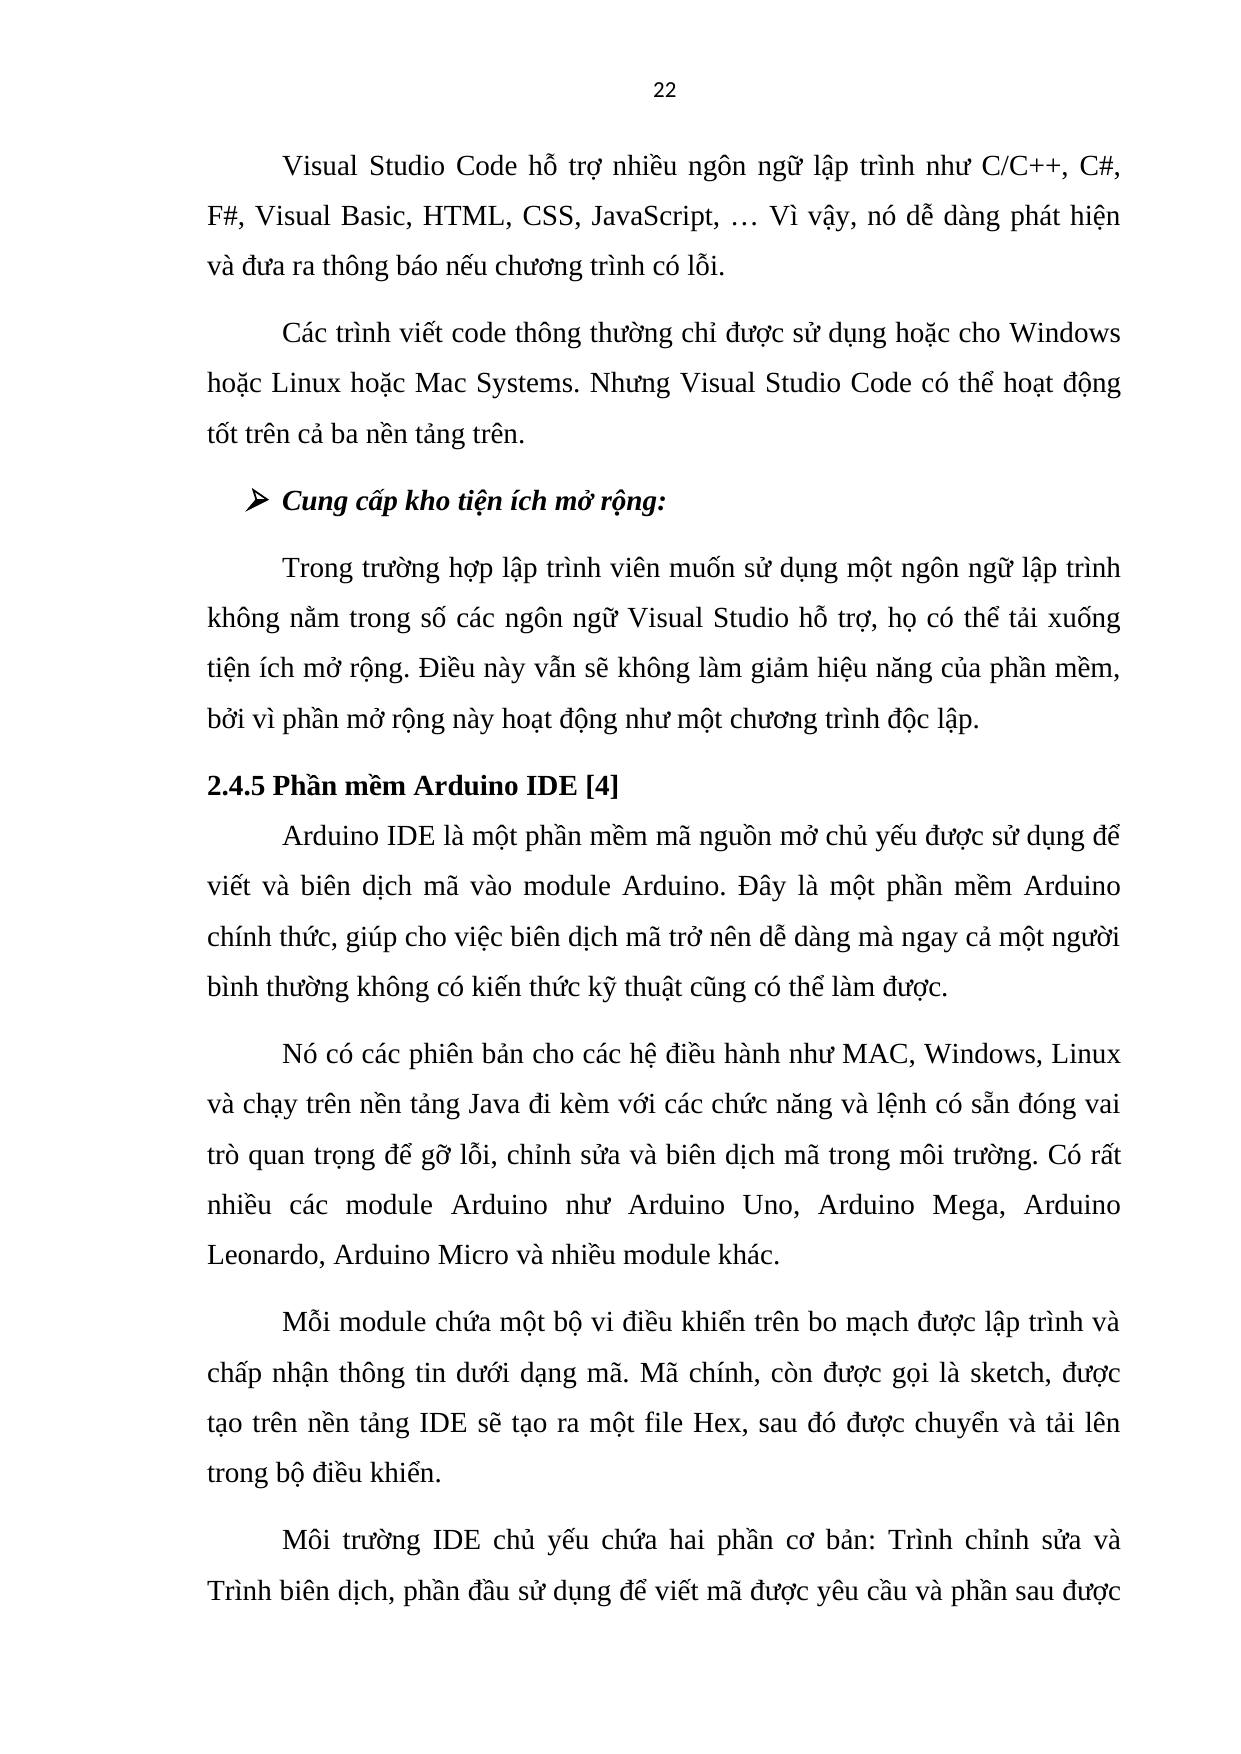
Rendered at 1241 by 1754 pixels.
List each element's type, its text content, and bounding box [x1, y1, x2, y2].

text Nó có các phiên bản cho các hệ điều hành như MAC, Windows, Linux và chạy trên nền tảng Java đi kèm với các chức năng và lệnh có sẵn đóng vai trò quan trọng để gỡ lỗi, chỉnh sửa và biên dịch mã trong môi trường. Có rất nhiều các module Arduino như Arduino Uno, Arduino Mega, Arduino Leonardo, Arduino Micro và nhiều module khác. [207, 1036, 1122, 1271]
text Phần mềm Arduino IDE [4] [207, 768, 1122, 801]
text Arduino IDE là một phần mềm mã nguồn mở chủ yếu được sử dụng để viết và biên dịch mã vào module Arduino. Đây là một phần mềm Arduino chính thức, giúp cho việc biên dịch mã trở nên dễ dàng mà ngay cả một người bình thường không có kiến thức kỹ thuật cũng có thể làm được. [207, 818, 1122, 1003]
text Mỗi module chứa một bộ vi điều khiển trên bo mạch được lập trình và chấp nhận thông tin dưới dạng mã. Mã chính, còn được gọi là sketch, được tạo trên nền tảng IDE sẽ tạo ra một file Hex, sau đó được chuyển và tải lên trong bộ điều khiển. [207, 1304, 1122, 1489]
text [207, 1522, 1122, 1606]
text Các trình viết code thông thường chỉ được sử dụng hoặc cho Windows hoặc Linux hoặc Mac Systems. Nhưng Visual Studio Code có thể hoạt động tốt trên cả ba nền tảng trên. [207, 315, 1122, 449]
text Trong trường hợp lập trình viên muốn sử dụng một ngôn ngữ lập trình không nằm trong số các ngôn ngữ Visual Studio hỗ trợ, họ có thể tải xuống tiện ích mở rộng. Điều này vẫn sẽ không làm giảm hiệu năng của phần mềm, bởi vì phần mở rộng này hoạt động như một chương trình độc lập. [207, 550, 1122, 734]
text Visual Studio Code hỗ trợ nhiều ngôn ngữ lập trình như C/C++, C#, F#, Visual Basic, HTML, CSS, JavaScript, … Vì vậy, nó dễ dàng phát hiện và đưa ra thông báo nếu chương trình có lỗi. [207, 148, 1122, 282]
list Cung cấp kho tiện ích mở rộng: [244, 483, 1122, 517]
